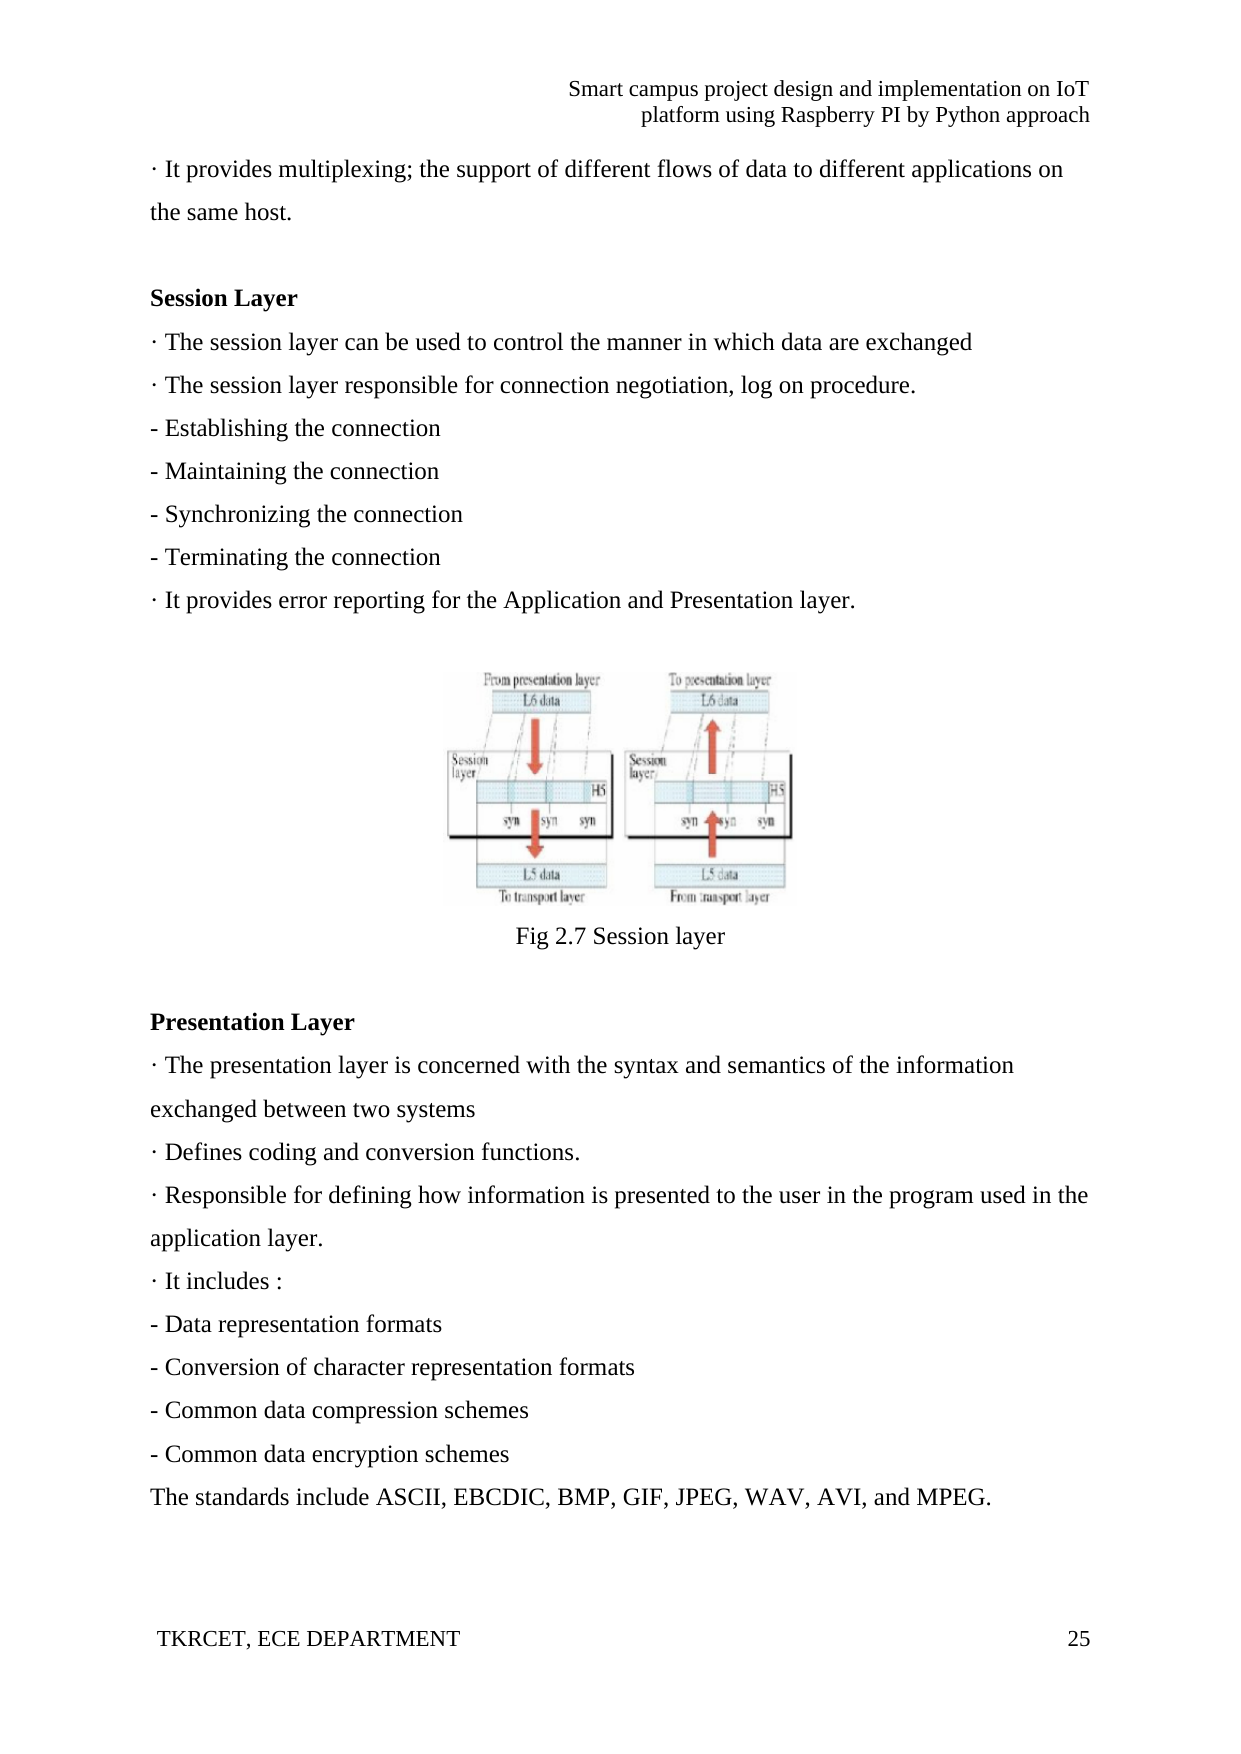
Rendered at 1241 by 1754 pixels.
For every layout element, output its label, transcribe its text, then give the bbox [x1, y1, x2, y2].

text - Maintaining the connection [150, 456, 1090, 485]
text · The presentation layer is concerned with the syntax and semantics of the information [150, 1051, 1090, 1079]
text · It includes : [150, 1266, 1090, 1295]
text - Common data encryption schemes [150, 1439, 1090, 1467]
text The standards include ASCII, EBCDIC, BMP, GIF, JPEG, WAV, AVI, and MPEG. [150, 1482, 1090, 1511]
picture [442, 671, 798, 907]
text - Terminating the connection [150, 542, 1090, 571]
text - Common data compression schemes [150, 1396, 1090, 1424]
text Fig 2.7 Session layer [150, 921, 1090, 950]
text · Defines coding and conversion functions. [150, 1137, 1090, 1166]
text exchanged between two systems [150, 1094, 1090, 1122]
text · It provides multiplexing; the support of different flows of data to different applications on the same host. [150, 154, 1090, 226]
text · The session layer can be used to control the manner in which data are exchanged [150, 327, 1090, 355]
text - Synchronizing the connection [150, 499, 1090, 528]
text · It provides error reporting for the Application and Presentation layer. [150, 585, 1090, 614]
text Session Layer [150, 283, 1090, 312]
text Presentation Layer [150, 1007, 1090, 1036]
text - Conversion of character representation formats [150, 1352, 1090, 1381]
text · The session layer responsible for connection negotiation, log on procedure. [150, 370, 1090, 398]
text application layer. [150, 1223, 1090, 1252]
text · Responsible for defining how information is presented to the user in the program used in the [150, 1180, 1090, 1209]
text - Data representation formats [150, 1309, 1090, 1338]
text - Establishing the connection [150, 413, 1090, 442]
